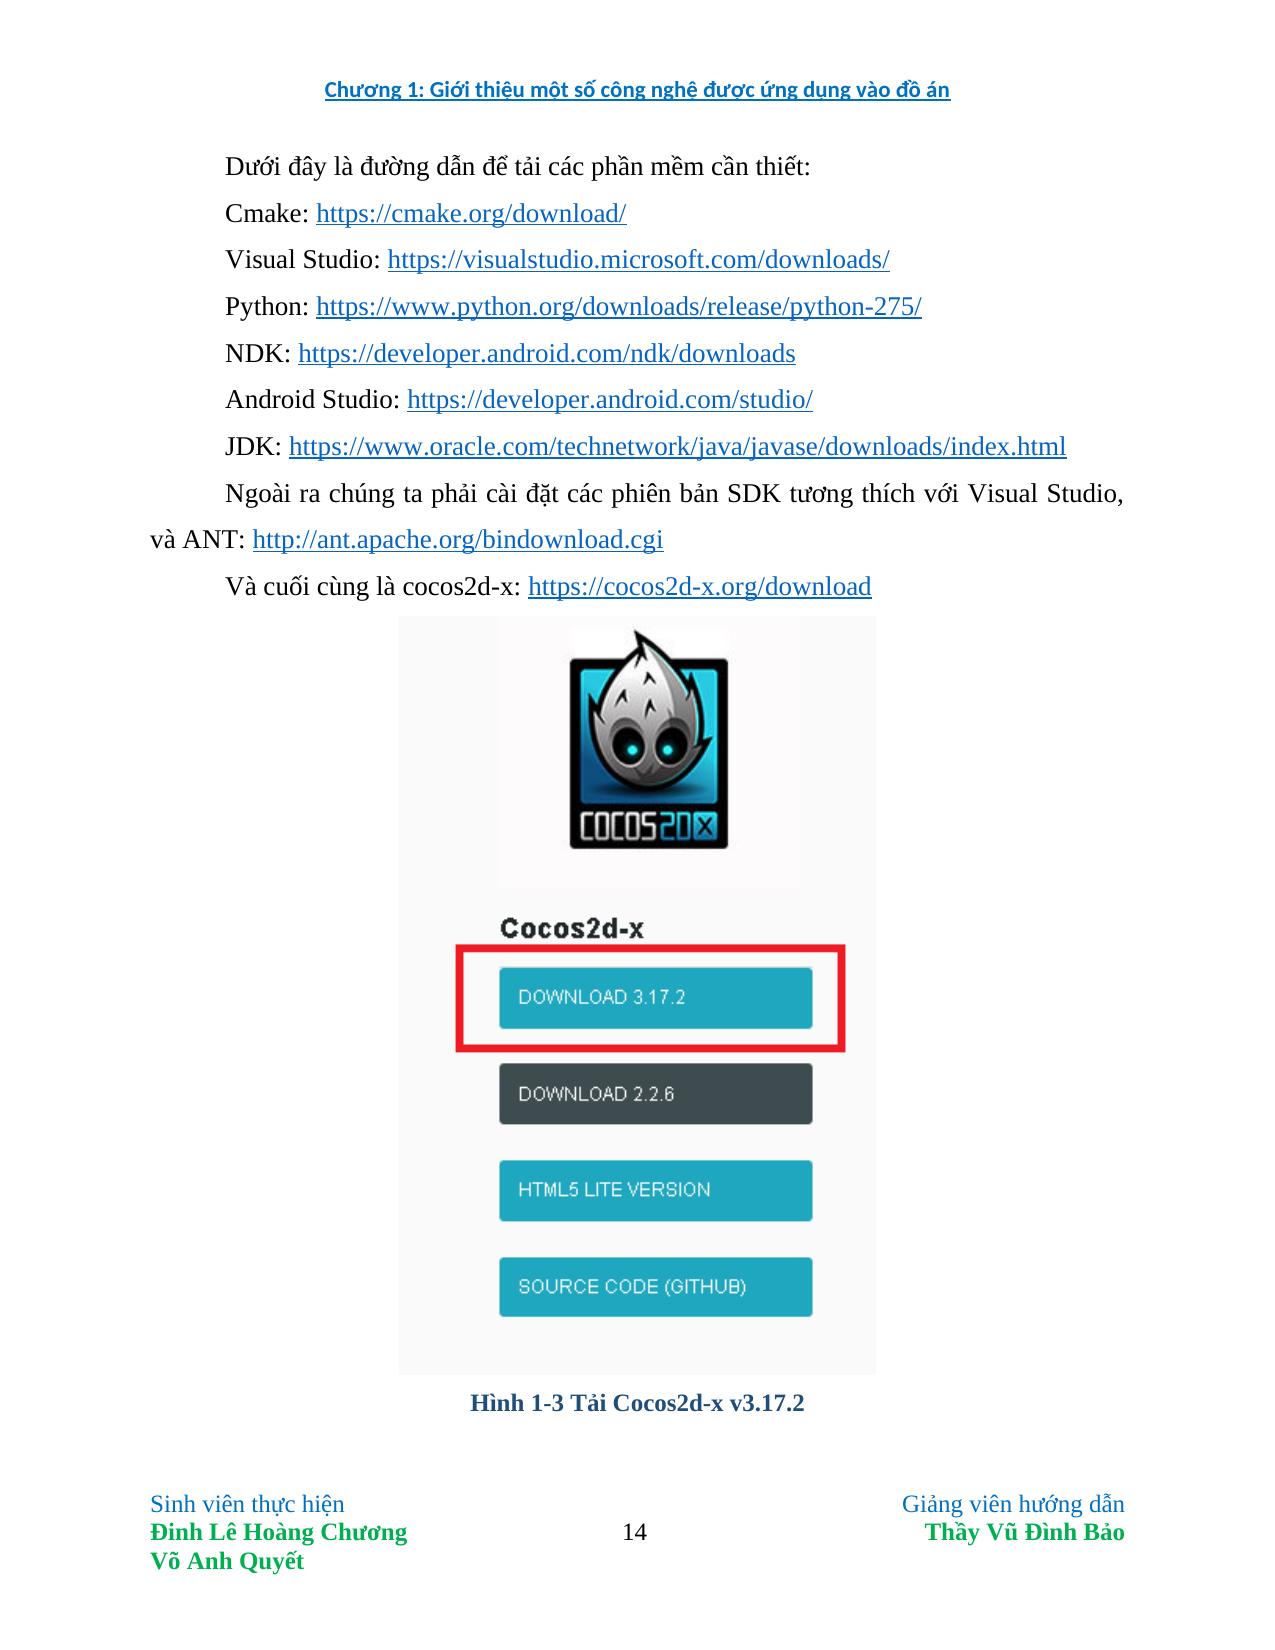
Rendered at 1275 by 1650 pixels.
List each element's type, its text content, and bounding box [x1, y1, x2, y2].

text Ngoài ra chúng ta phải cài đặt các phiên bản SDK tương thích với Visual Studio, và ANT: http://ant.apache.org/bindownload.cgi [150, 477, 1125, 554]
text Android Studio: https://developer.android.com/studio/ [150, 383, 1125, 414]
picture [398, 616, 877, 1375]
text NDK: https://developer.android.com/ndk/downloads [150, 337, 1125, 368]
text Cmake: https://cmake.org/download/ [150, 197, 1125, 228]
text Visual Studio: https://visualstudio.microsoft.com/downloads/ [150, 243, 1125, 274]
text JDK: https://www.oracle.com/technetwork/java/javase/downloads/index.html [150, 430, 1125, 461]
text Dưới đây là đường dẫn để tải các phần mềm cần thiết: [150, 150, 1125, 181]
text Và cuối cùng là cocos2d-x: https://cocos2d-x.org/download [150, 570, 1125, 601]
text Python: https://www.python.org/downloads/release/python-275/ [150, 290, 1125, 321]
